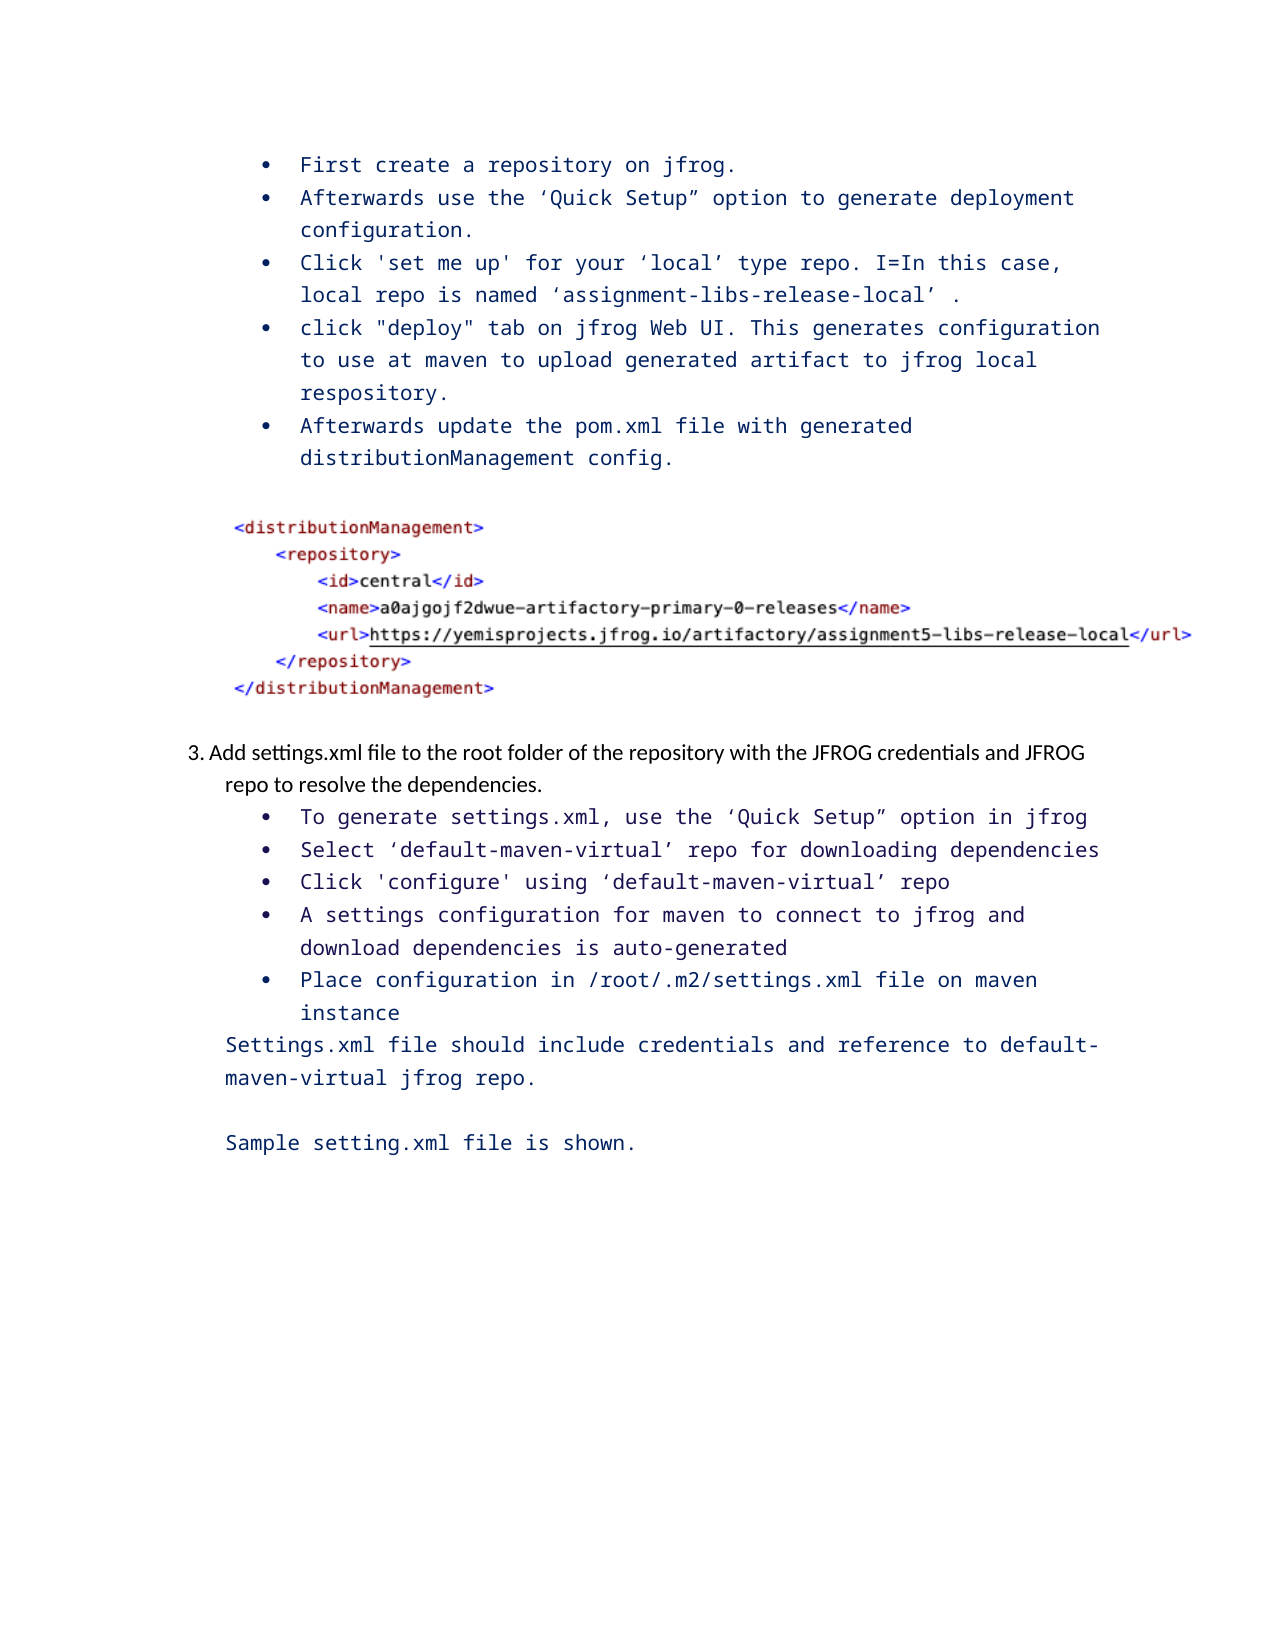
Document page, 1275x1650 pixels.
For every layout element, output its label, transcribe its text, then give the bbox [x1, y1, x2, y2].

list Click 'set me up' for your ‘local’ type repo. I=In this case, local repo is named ‘assignment-libs-release-local’ . [262, 248, 1125, 309]
list First create a repository on jfrog. [262, 150, 1125, 178]
list To generate settings.xml, use the ‘Quick Setup” option in jfrog [262, 802, 1125, 831]
list A settings configuration for maven to connect to jfrog and download dependencies is auto-generated [262, 900, 1125, 961]
list Add settings.xml file to the root folder of the repository with the JFROG credentials and JFROG repo to resolve the dependencies. [187, 738, 1125, 798]
text Sample setting.xml file is shown. [225, 1128, 1125, 1157]
list Place configuration in /root/.m2/settings.xml file on maven instance [262, 965, 1125, 1026]
list Afterwards use the ‘Quick Setup” option to generate deployment configuration. [262, 183, 1125, 244]
list Select ‘default-maven-virtual’ repo for downloading dependencies [262, 835, 1125, 863]
list Afterwards update the pom.xml file with generated distributionManagement config. [262, 411, 1125, 472]
text Settings.xml file should include credentials and reference to default-maven-virtual jfrog repo. [225, 1031, 1125, 1092]
list click "deploy" tab on jfrog Web UI. This generates configuration to use at maven to upload generated artifact to jfrog local respository. [262, 313, 1125, 407]
list Click 'configure' using ‘default-maven-virtual’ repo [262, 867, 1125, 896]
picture [225, 508, 1200, 702]
